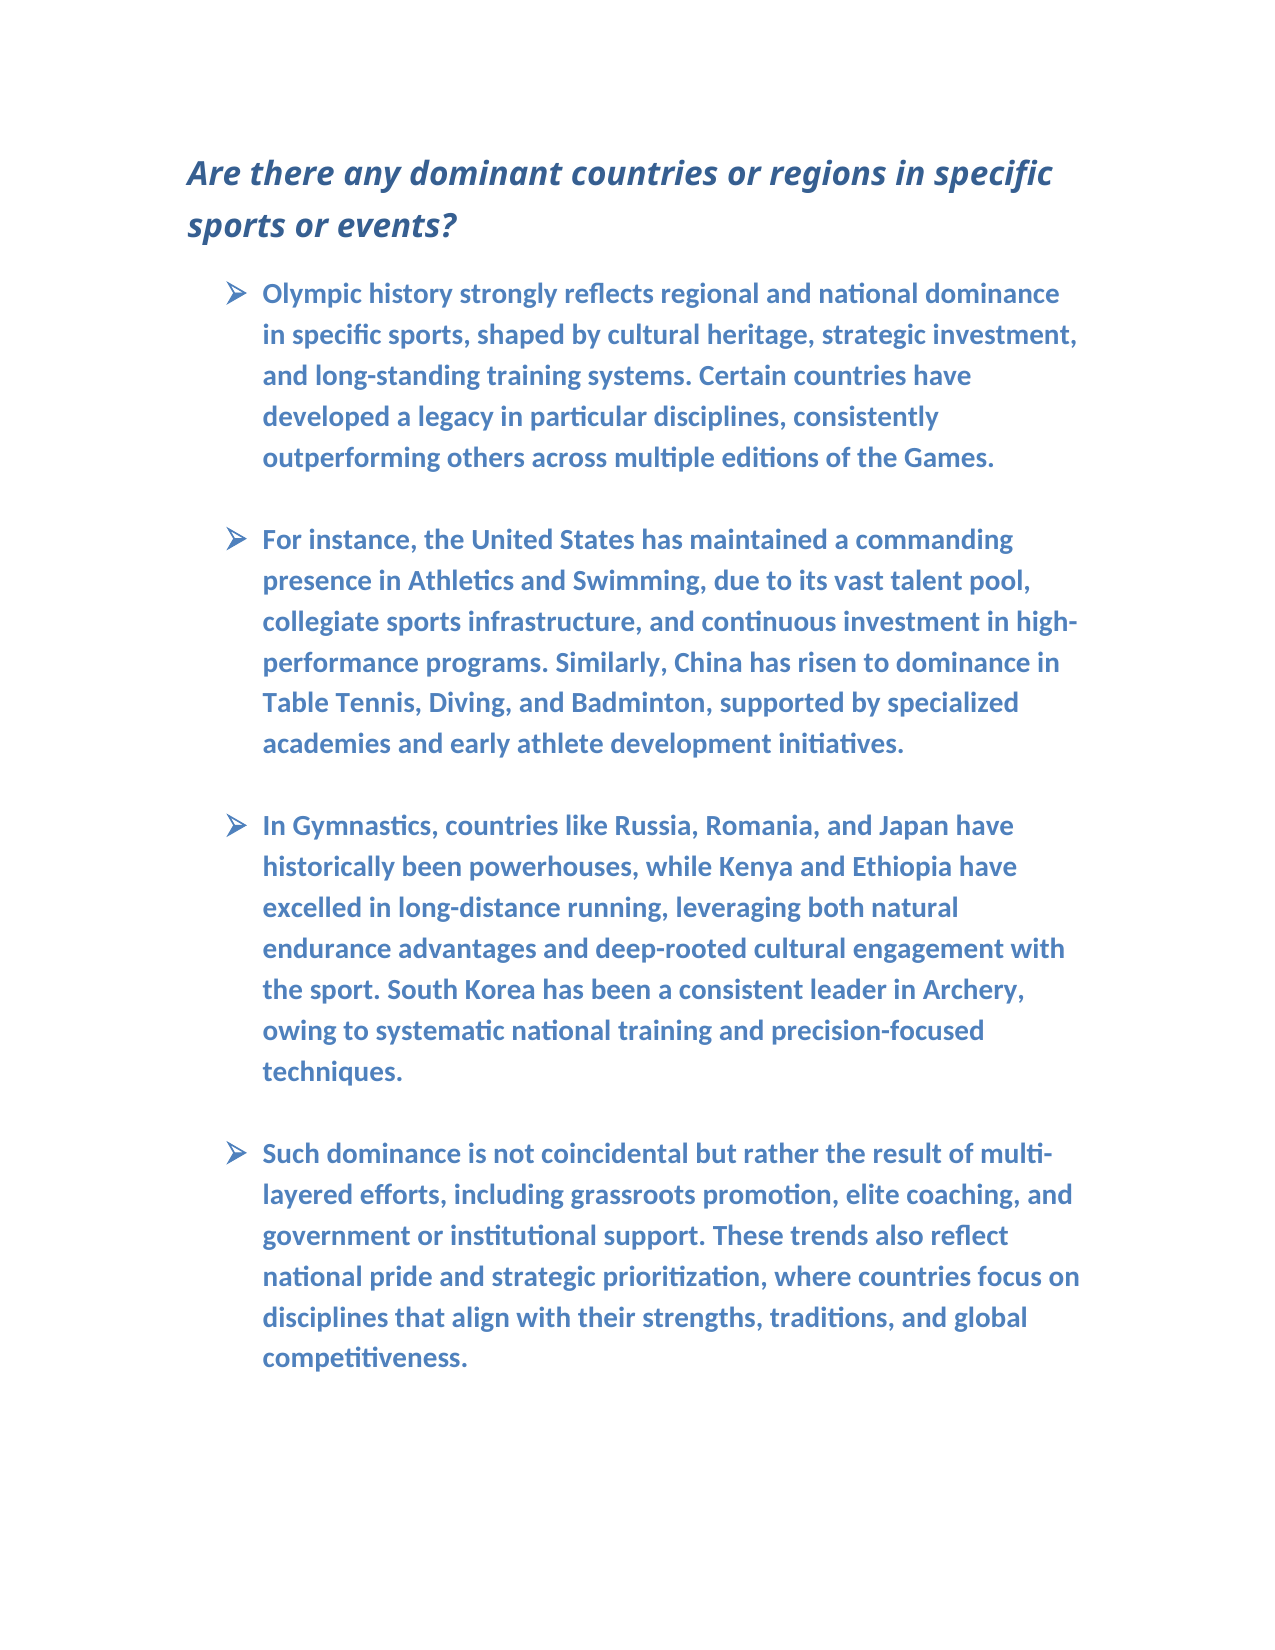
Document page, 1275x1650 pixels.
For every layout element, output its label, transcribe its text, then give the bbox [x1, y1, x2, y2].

text Are there any dominant countries or regions in specific sports or events? [187, 150, 1087, 248]
list For instance, the United States has maintained a commanding presence in Athletics and Swimming, due to its vast talent pool, collegiate sports infrastructure, and continuous investment in high-performance programs. Similarly, China has risen to dominance in Table Tennis, Diving, and Badminton, supported by specialized academies and early athlete development initiatives. [225, 521, 1087, 761]
list Such dominance is not coincidental but rather the result of multi-layered efforts, including grassroots promotion, elite coaching, and government or institutional support. These trends also reflect national pride and strategic prioritization, where countries focus on disciplines that align with their strengths, traditions, and global competitiveness. [225, 1135, 1087, 1375]
list Olympic history strongly reflects regional and national dominance in specific sports, shaped by cultural heritage, strategic investment, and long-standing training systems. Certain countries have developed a legacy in particular disciplines, consistently outperforming others across multiple editions of the Games. [225, 275, 1087, 474]
list In Gymnastics, countries like Russia, Romania, and Japan have historically been powerhouses, while Kenya and Ethiopia have excelled in long-distance running, leveraging both natural endurance advantages and deep-rooted cultural engagement with the sport. South Korea has been a consistent leader in Archery, owing to systematic national training and precision-focused techniques. [225, 807, 1087, 1089]
